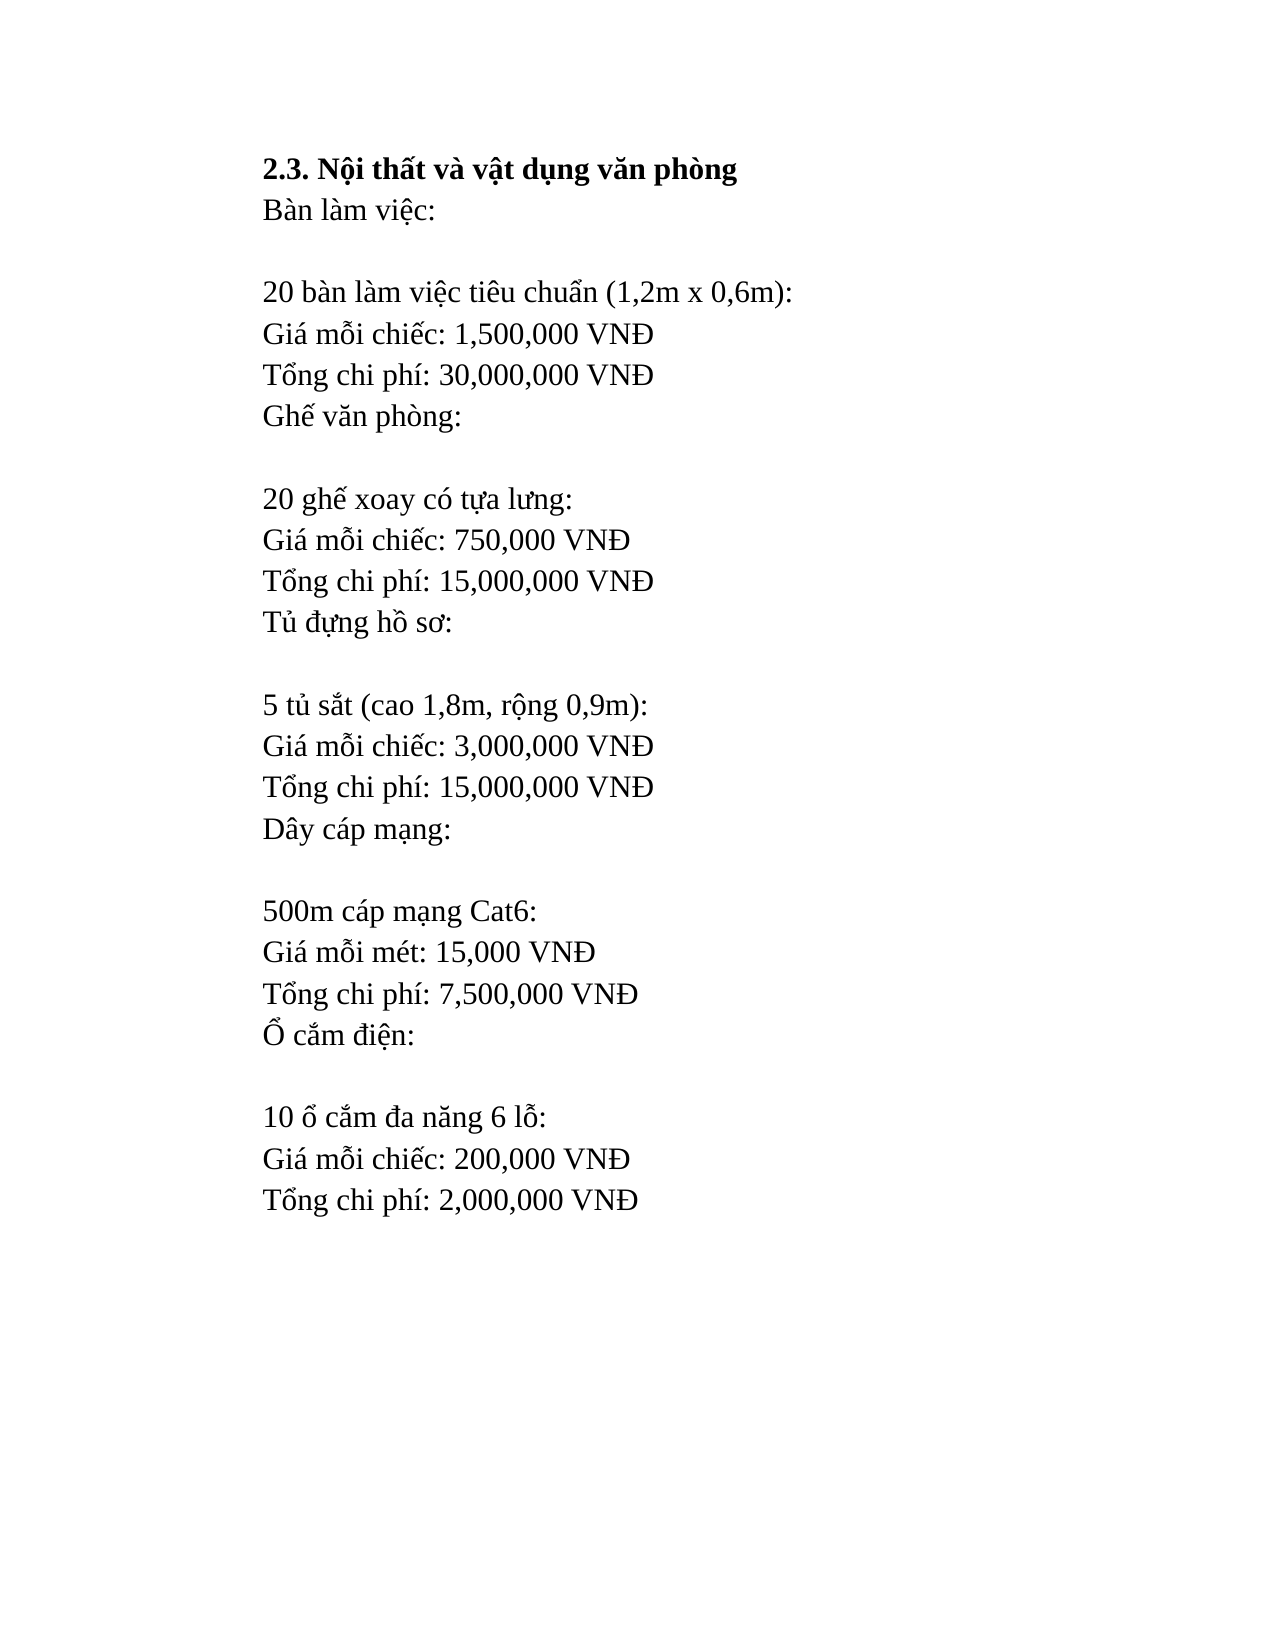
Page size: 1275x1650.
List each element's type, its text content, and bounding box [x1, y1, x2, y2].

list 20 ghế xoay có tựa lưng: [262, 480, 1125, 516]
list Bàn làm việc: [262, 191, 1125, 227]
list Ghế văn phòng: [262, 397, 1125, 433]
list Giá mỗi chiếc: 1,500,000 VNĐ [262, 315, 1125, 351]
list 500m cáp mạng Cat6: [262, 892, 1125, 928]
list Giá mỗi mét: 15,000 VNĐ [262, 934, 1125, 970]
list 2.3. Nội thất và vật dụng văn phòng [262, 150, 1125, 186]
list Tổng chi phí: 15,000,000 VNĐ [262, 562, 1125, 598]
list Tổng chi phí: 2,000,000 VNĐ [262, 1181, 1125, 1217]
list Giá mỗi chiếc: 750,000 VNĐ [262, 521, 1125, 557]
list Giá mỗi chiếc: 200,000 VNĐ [262, 1140, 1125, 1176]
list 5 tủ sắt (cao 1,8m, rộng 0,9m): [262, 686, 1125, 722]
list Tủ đựng hồ sơ: [262, 604, 1125, 640]
list 10 ổ cắm đa năng 6 lỗ: [262, 1099, 1125, 1135]
list 20 bàn làm việc tiêu chuẩn (1,2m x 0,6m): [262, 274, 1125, 310]
list Tổng chi phí: 7,500,000 VNĐ [262, 975, 1125, 1011]
list Tổng chi phí: 30,000,000 VNĐ [262, 356, 1125, 392]
list Giá mỗi chiếc: 3,000,000 VNĐ [262, 727, 1125, 763]
list Ổ cắm điện: [262, 1016, 1125, 1052]
list Tổng chi phí: 15,000,000 VNĐ [262, 769, 1125, 805]
list Dây cáp mạng: [262, 810, 1125, 846]
